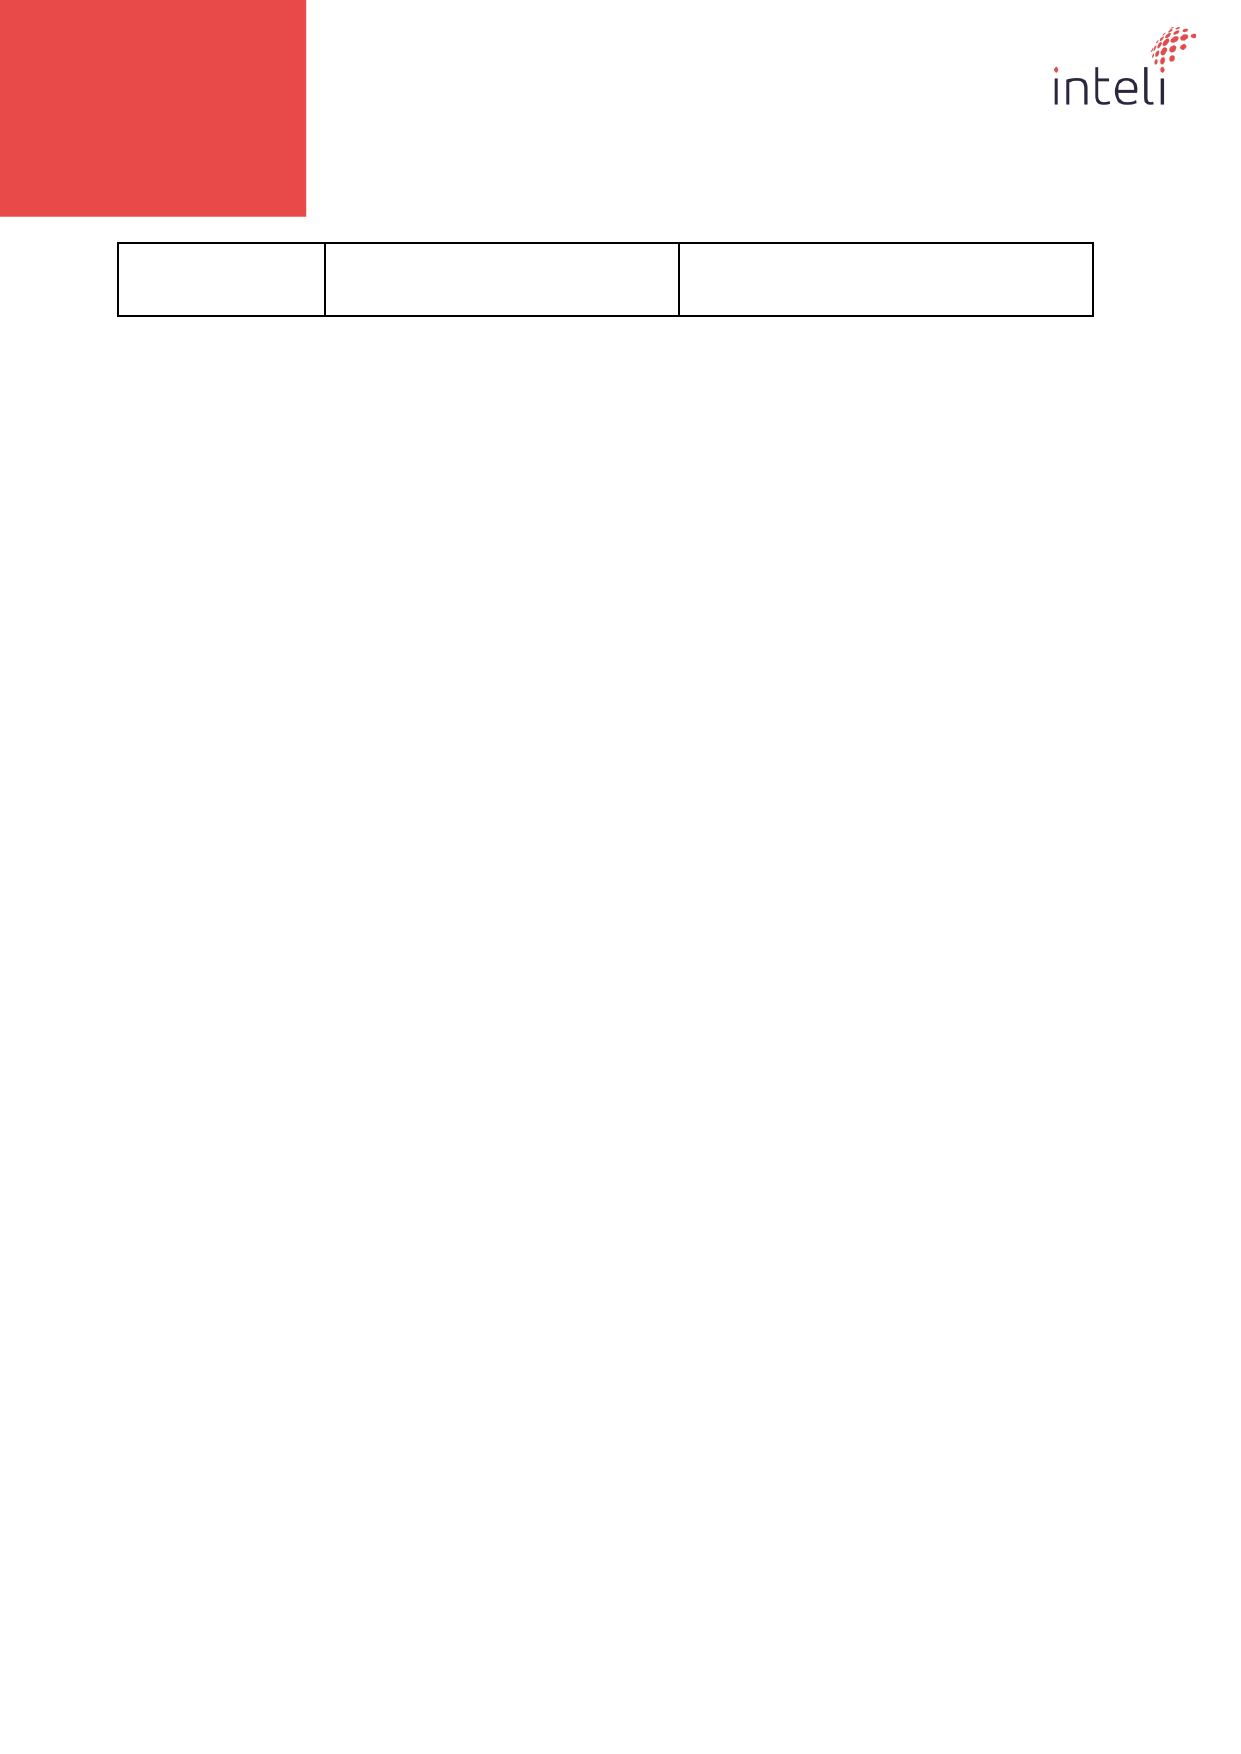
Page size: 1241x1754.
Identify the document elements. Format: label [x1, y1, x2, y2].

table_cell [326, 244, 678, 315]
table_cell [119, 244, 324, 315]
picture [0, 0, 307, 217]
table_cell [680, 244, 1092, 315]
picture [1054, 27, 1197, 105]
